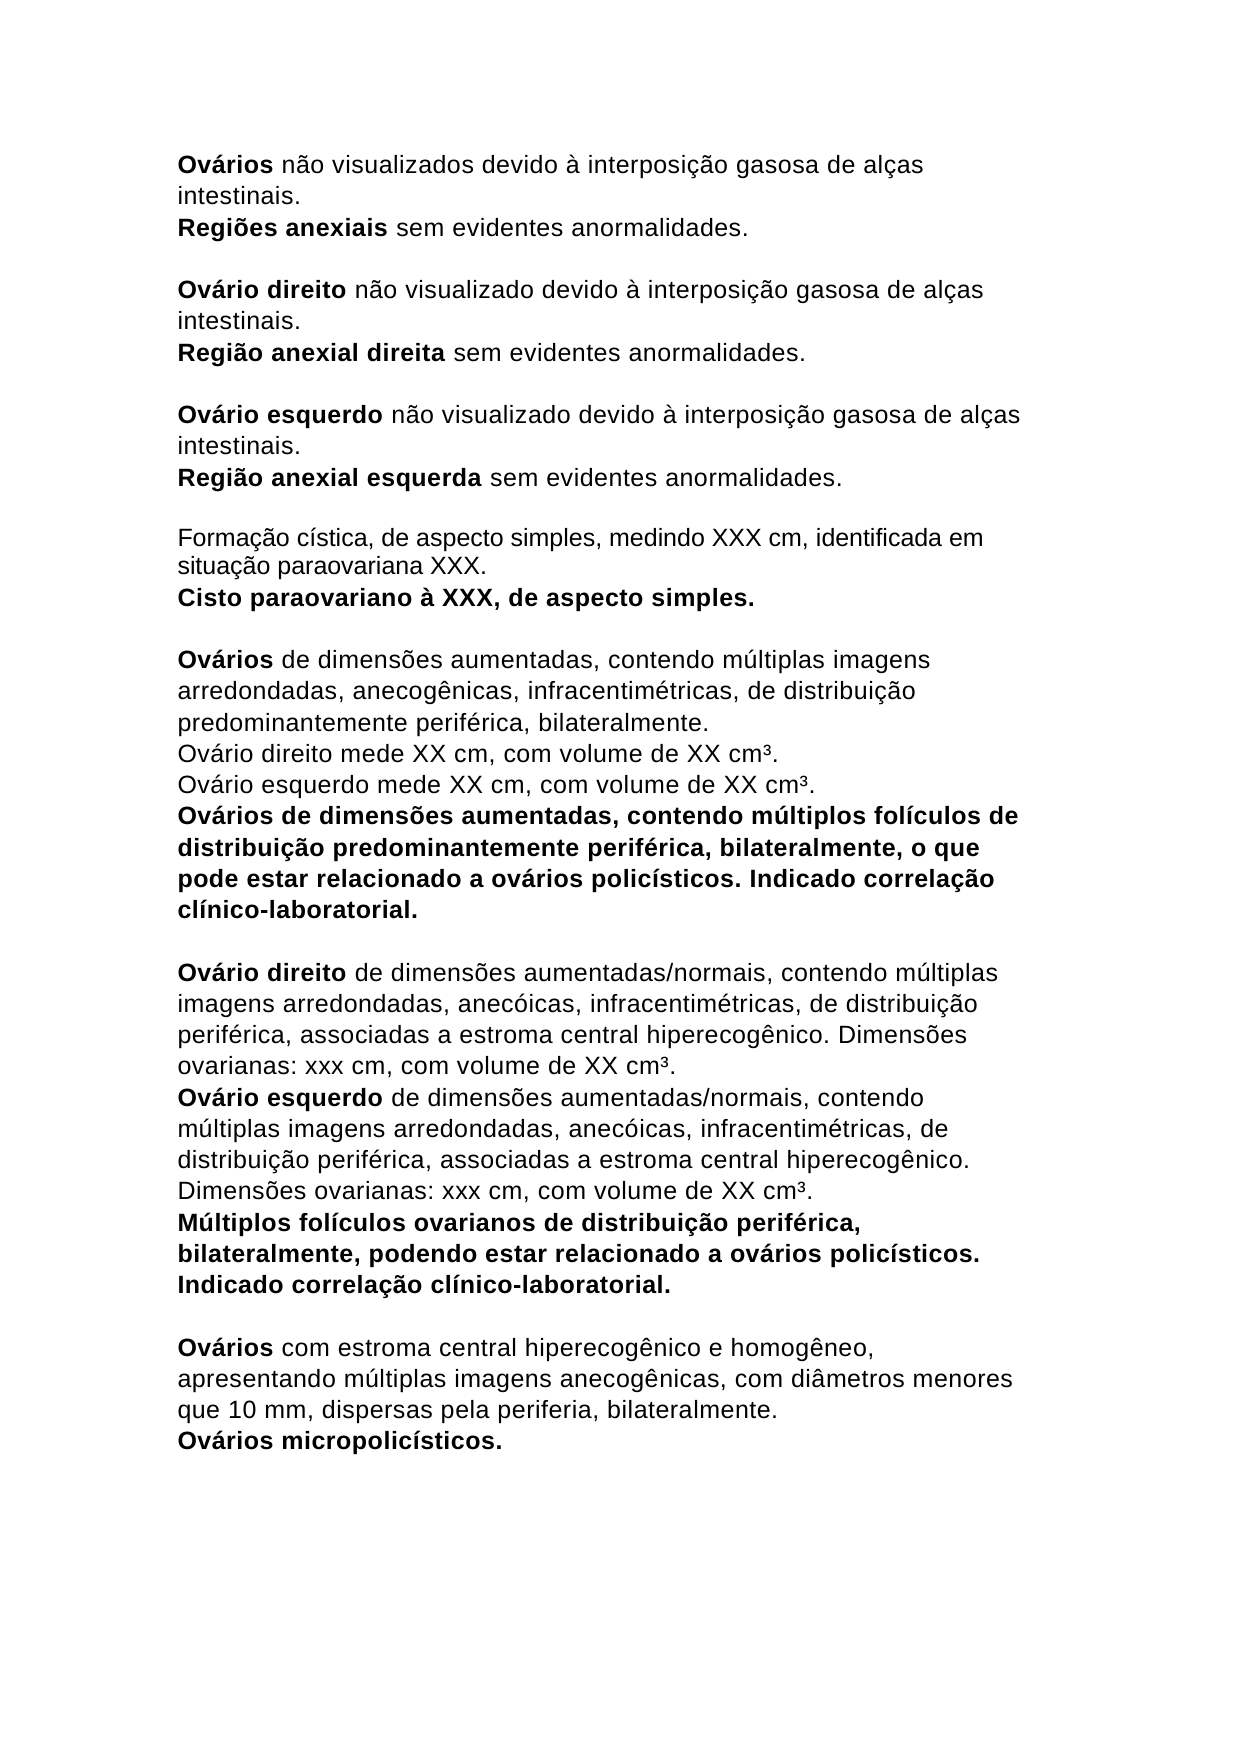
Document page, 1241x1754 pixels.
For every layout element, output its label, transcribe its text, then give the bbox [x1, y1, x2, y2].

text Múltiplos folículos ovarianos de distribuição periférica, bilateralmente, podendo estar relacionado a ovários policísticos. Indicado correlação clínico-laboratorial. [177, 1205, 1029, 1299]
text Ovários com estroma central hiperecogênico e homogêneo, apresentando múltiplas imagens anecogênicas, com diâmetros menores que 10 mm, dispersas pela periferia, bilateralmente. [177, 1330, 1029, 1424]
text Formação cística, de aspecto simples, medindo XXX cm, identificada em situação paraovariana XXX. [177, 523, 1063, 580]
text Ovário esquerdo de dimensões aumentadas/normais, contendo múltiplas imagens arredondadas, anecóicas, infracentimétricas, de distribuição periférica, associadas a estroma central hiperecogênico. Dimensões ovarianas: xxx cm, com volume de XX cm³. [177, 1080, 1029, 1205]
text Região anexial direita sem evidentes anormalidades. [177, 335, 1029, 366]
text Ovários micropolicísticos. [177, 1424, 1029, 1455]
text Cisto paraovariano à XXX, de aspecto simples. [177, 580, 1029, 611]
text Ovários de dimensões aumentadas, contendo múltiplos folículos de distribuição predominantemente periférica, bilateralmente, o que pode estar relacionado a ovários policísticos. Indicado correlação clínico-laboratorial. [177, 799, 1029, 924]
text Ovário direito mede XX cm, com volume de XX cm³. [177, 736, 1029, 768]
text Regiões anexiais sem evidentes anormalidades. [177, 210, 1029, 241]
text Região anexial esquerda sem evidentes anormalidades. [177, 460, 1029, 491]
text Ovários de dimensões aumentadas, contendo múltiplas imagens arredondadas, anecogênicas, infracentimétricas, de distribuição predominantemente periférica, bilateralmente. [177, 643, 1029, 736]
text Ovário esquerdo não visualizado devido à interposição gasosa de alças intestinais. [177, 398, 1029, 460]
text Ovário esquerdo mede XX cm, com volume de XX cm³. [177, 768, 1029, 799]
text Ovário direito de dimensões aumentadas/normais, contendo múltiplas imagens arredondadas, anecóicas, infracentimétricas, de distribuição periférica, associadas a estroma central hiperecogênico. Dimensões ovarianas: xxx cm, com volume de XX cm³. [177, 955, 1029, 1080]
text Ovários não visualizados devido à interposição gasosa de alças intestinais. [177, 148, 1029, 210]
text Ovário direito não visualizado devido à interposição gasosa de alças intestinais. [177, 273, 1029, 335]
